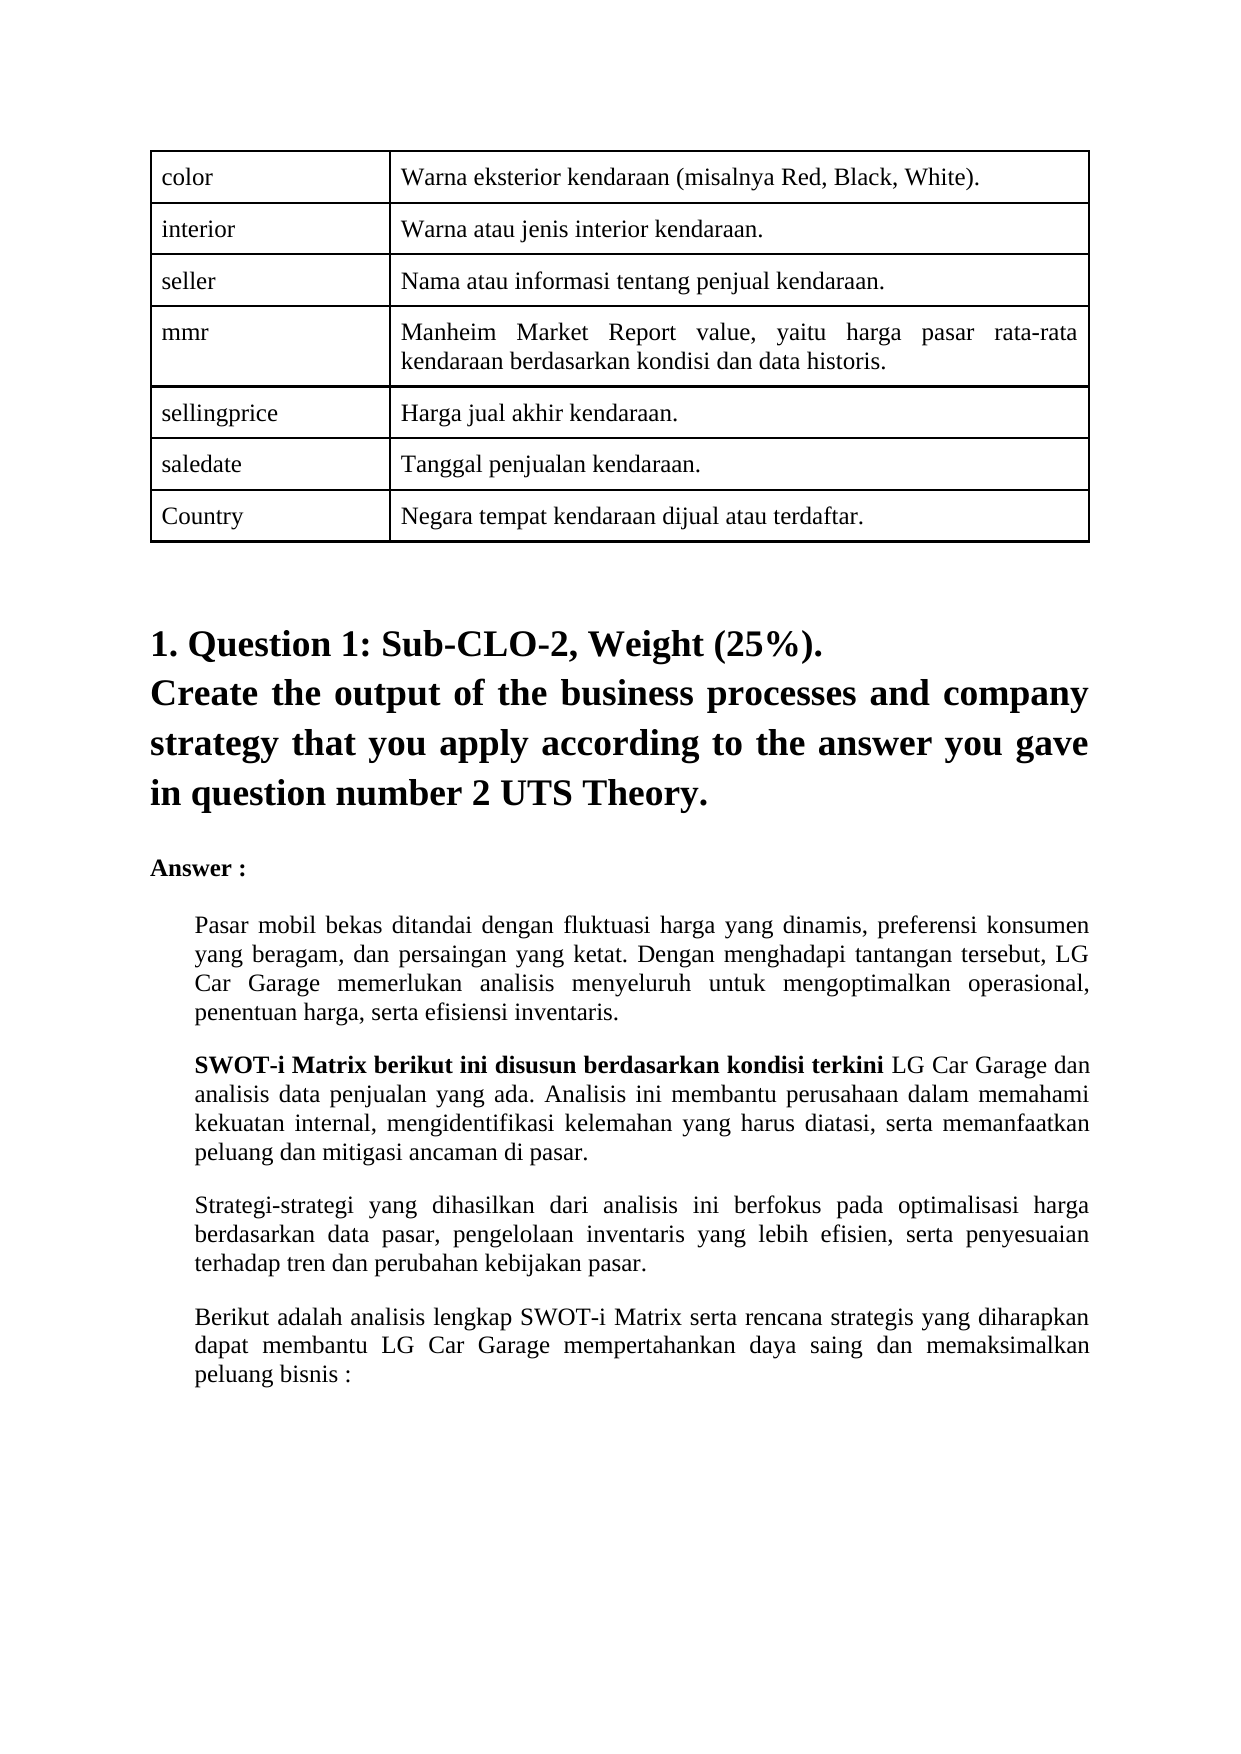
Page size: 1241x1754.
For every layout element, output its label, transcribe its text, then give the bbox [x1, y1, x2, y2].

table_cell Harga jual akhir kendaraan. [391, 388, 1088, 437]
table_cell Tanggal penjualan kendaraan. [391, 439, 1088, 489]
text Strategi-strategi yang dihasilkan dari analisis ini berfokus pada optimalisasi harga berdasarkan data pasar, pengelolaan inventaris yang lebih efisien, serta penyesuaian terhadap tren dan perubahan kebijakan pasar. [194, 1191, 1090, 1277]
table_cell saledate [152, 439, 389, 489]
table_cell Manheim Market Report value, yaitu harga pasar rata-rata kendaraan berdasarkan kondisi dan data historis. [391, 307, 1088, 385]
table_cell Country [152, 491, 389, 540]
text Pasar mobil bekas ditandai dengan fluktuasi harga yang dinamis, preferensi konsumen yang beragam, dan persaingan yang ketat. Dengan menghadapi tantangan tersebut, LG Car Garage memerlukan analisis menyeluruh untuk mengoptimalkan operasional, penentuan harga, serta efisiensi inventaris. [194, 911, 1090, 1026]
table_cell seller [152, 255, 389, 305]
table_cell Nama atau informasi tentang penjual kendaraan. [391, 255, 1088, 305]
text Answer : [150, 853, 1090, 881]
table_cell Warna atau jenis interior kendaraan. [391, 204, 1088, 253]
text SWOT-i Matrix berikut ini disusun berdasarkan kondisi terkini LG Car Garage dan analisis data penjualan yang ada. Analisis ini membantu perusahaan dalam memahami kekuatan internal, mengidentifikasi kelemahan yang harus diatasi, serta memanfaatkan peluang dan mitigasi ancaman di pasar. [194, 1051, 1090, 1166]
table_cell color [152, 152, 389, 202]
table_cell Warna eksterior kendaraan (misalnya Red, Black, White). [391, 152, 1088, 202]
text Create the output of the business processes and company strategy that you apply according to the answer you gave in question number 2 UTS Theory. [150, 671, 1090, 813]
table_cell mmr [152, 307, 389, 385]
text Berikut adalah analisis lengkap SWOT-i Matrix serta rencana strategis yang diharapkan dapat membantu LG Car Garage mempertahankan daya saing dan memaksimalkan peluang bisnis : [194, 1302, 1090, 1388]
table_cell interior [152, 204, 389, 253]
text 1. Question 1: Sub-CLO-2, Weight (25%). [150, 621, 1090, 664]
table_cell Negara tempat kendaraan dijual atau terdaftar. [391, 491, 1088, 540]
table_cell sellingprice [152, 388, 389, 437]
